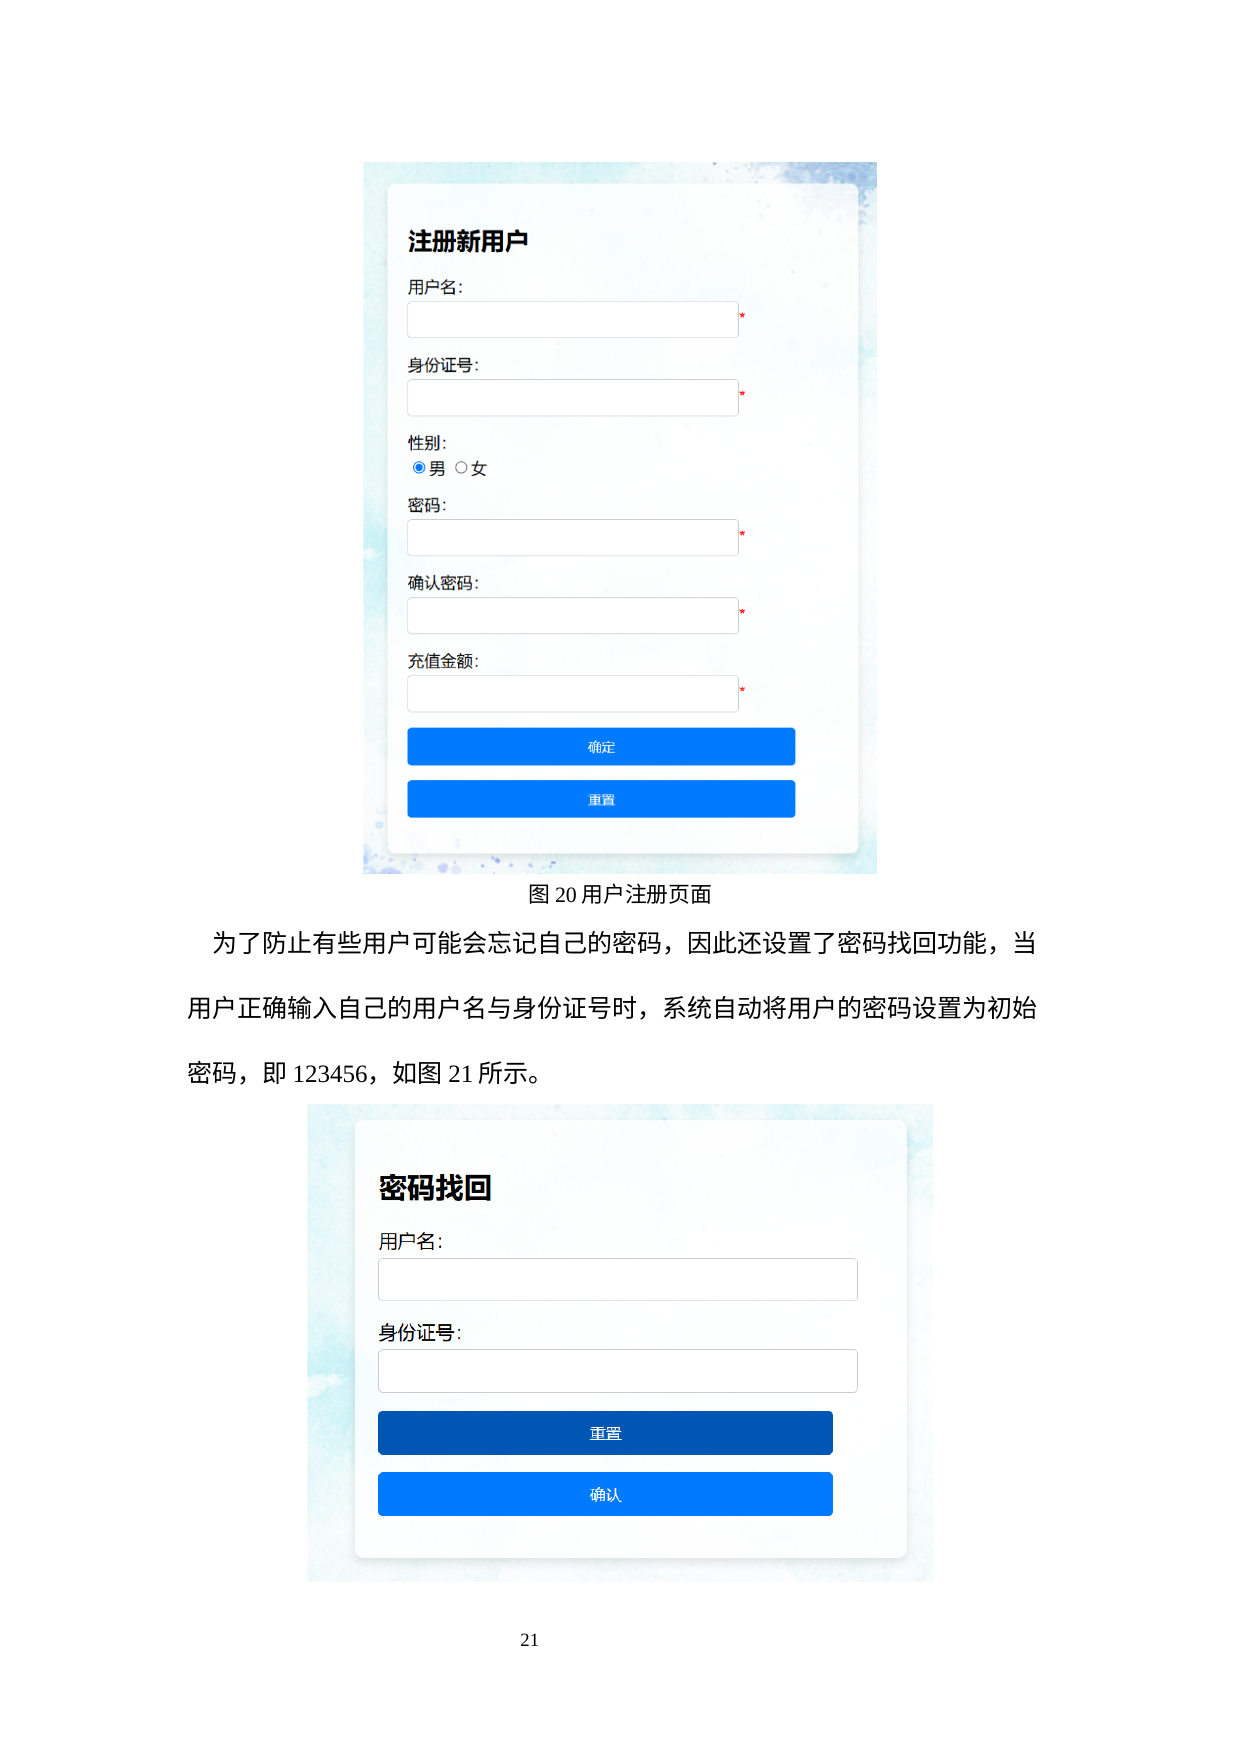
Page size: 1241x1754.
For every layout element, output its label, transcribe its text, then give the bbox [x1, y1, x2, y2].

text 图 20用户注册页面 [187, 877, 1053, 909]
picture [363, 162, 877, 874]
picture [307, 1104, 934, 1582]
text 为了防止有些用户可能会忘记自己的密码，因此还设置了密码找回功能，当用户正确输入自己的用户名与身份证号时，系统自动将用户的密码设置为初始密码，即123456，如图 21所示。 [187, 909, 1053, 1104]
